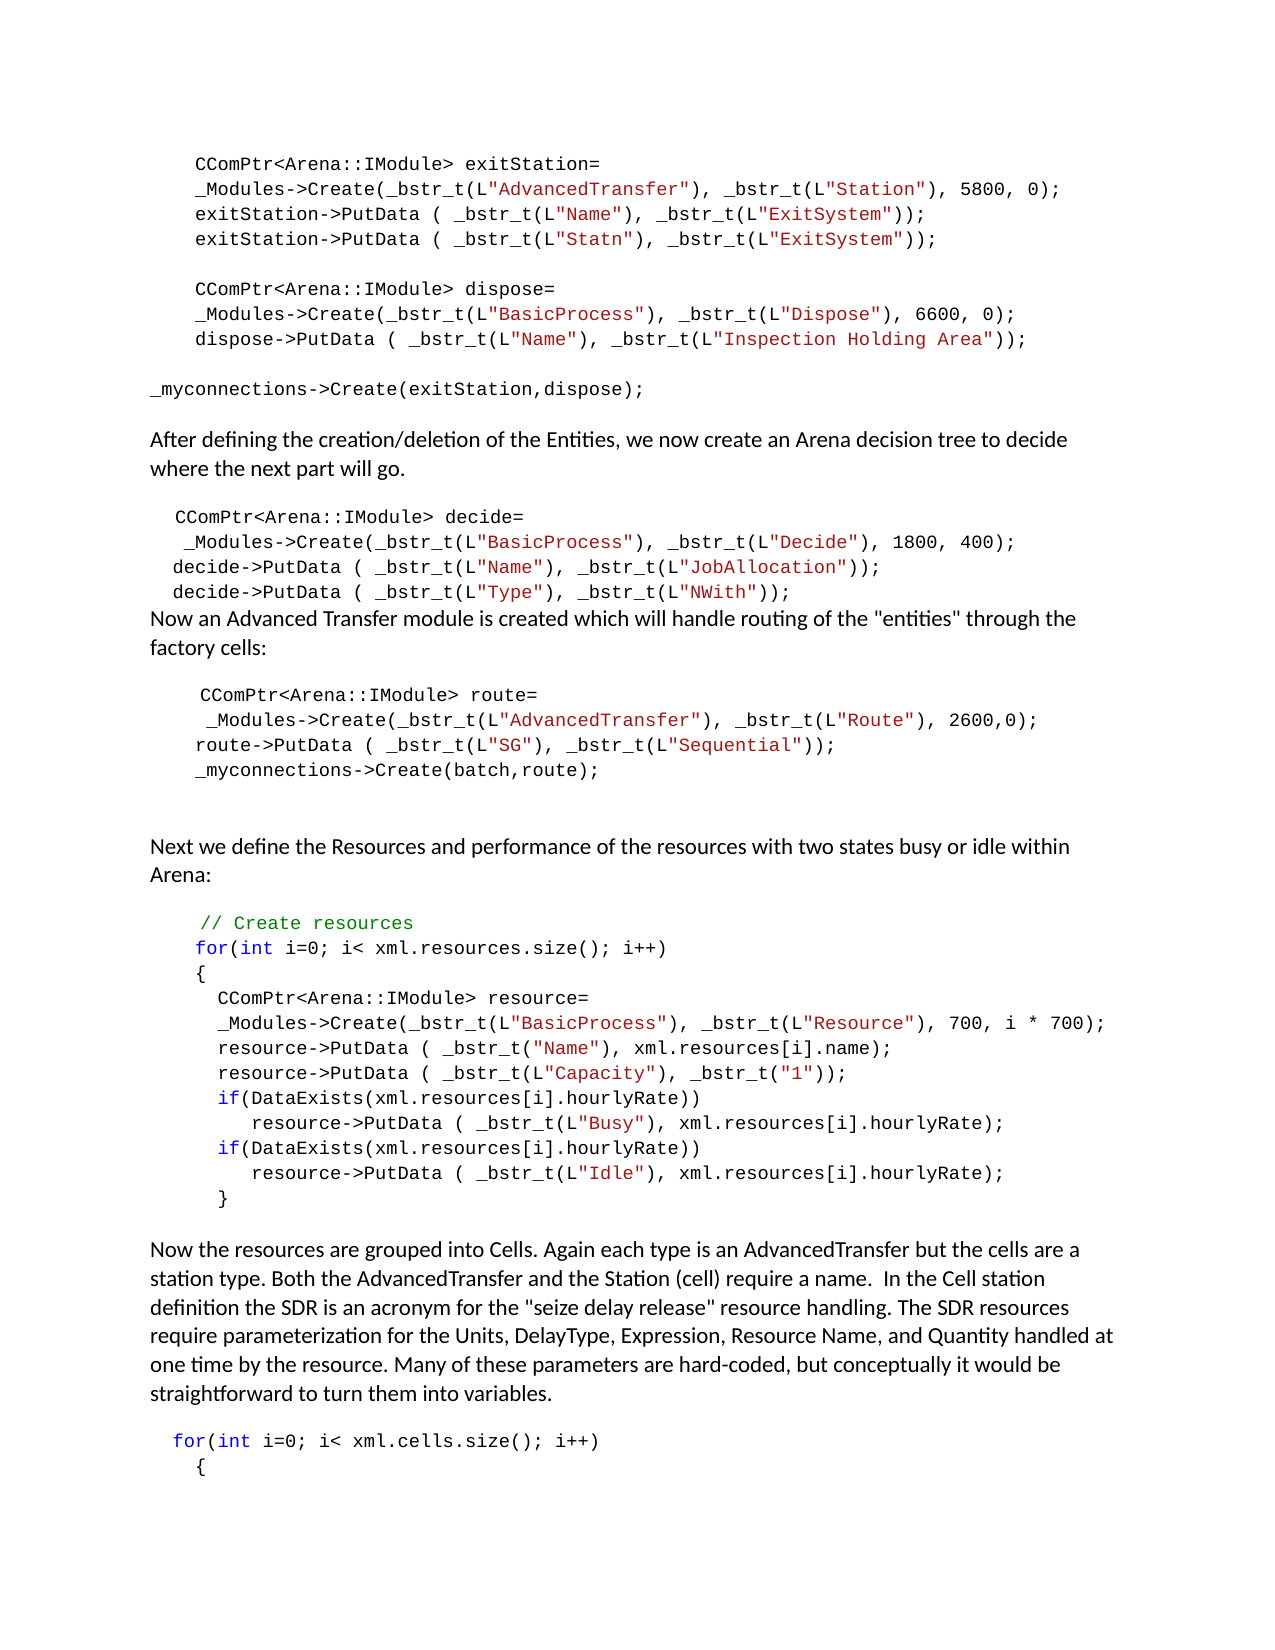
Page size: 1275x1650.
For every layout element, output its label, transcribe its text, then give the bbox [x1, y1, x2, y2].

text for(int i=0; i< xml.resources.size(); i++) [150, 934, 1125, 959]
text } [150, 1184, 1125, 1209]
text dispose->PutData ( _bstr_t(L"Name"), _bstr_t(L"Inspection Holding Area")); [150, 325, 1125, 350]
text if(DataExists(xml.resources[i].hourlyRate)) [150, 1084, 1125, 1109]
text Now an Advanced Transfer module is created which will handle routing of the "entities" through the factory cells: [150, 603, 1125, 661]
text route->PutData ( _bstr_t(L"SG"), _bstr_t(L"Sequential")); [150, 732, 1125, 757]
text After defining the creation/deletion of the Entities, we now create an Arena decision tree to decide where the next part will go. [150, 425, 1125, 482]
text _Modules->Create(_bstr_t(L"AdvancedTransfer"), _bstr_t(L"Station"), 5800, 0); [150, 175, 1125, 200]
text { [150, 1453, 1125, 1478]
text exitStation->PutData ( _bstr_t(L"Statn"), _bstr_t(L"ExitSystem")); [150, 225, 1125, 250]
text CComPtr<Arena::IModule> exitStation= [150, 150, 1125, 175]
text _myconnections->Create(batch,route); [150, 757, 1125, 782]
text // Create resources [150, 909, 1125, 934]
text Now the resources are grouped into Cells. Again each type is an AdvancedTransfer but the cells are a station type. Both the AdvancedTransfer and the Station (cell) require a name. In the Cell station definition the SDR is an acronym for the "seize delay release" resource handling. The SDR resources require parameterization for the Units, DelayType, Expression, Resource Name, and Quantity handled at one time by the resource. Many of these parameters are hard-coded, but conceptually it would be straightforward to turn them into variables. [150, 1234, 1125, 1407]
text CComPtr<Arena::IModule> resource= [150, 984, 1125, 1009]
text Next we define the Resources and performance of the resources with two states busy or idle within Arena: [150, 831, 1125, 889]
text decide->PutData ( _bstr_t(L"Type"), _bstr_t(L"NWith")); [150, 578, 1125, 603]
text _Modules->Create(_bstr_t(L"AdvancedTransfer"), _bstr_t(L"Route"), 2600,0); [150, 707, 1125, 732]
text resource->PutData ( _bstr_t(L"Idle"), xml.resources[i].hourlyRate); [150, 1159, 1125, 1184]
text resource->PutData ( _bstr_t("Name"), xml.resources[i].name); [150, 1034, 1125, 1059]
text if(DataExists(xml.resources[i].hourlyRate)) [150, 1134, 1125, 1159]
text CComPtr<Arena::IModule> route= [150, 682, 1125, 707]
text { [150, 959, 1125, 984]
text decide->PutData ( _bstr_t(L"Name"), _bstr_t(L"JobAllocation")); [150, 553, 1125, 578]
text _Modules->Create(_bstr_t(L"BasicProcess"), _bstr_t(L"Resource"), 700, i * 700); [150, 1009, 1125, 1034]
text exitStation->PutData ( _bstr_t(L"Name"), _bstr_t(L"ExitSystem")); [150, 200, 1125, 225]
text for(int i=0; i< xml.cells.size(); i++) [150, 1428, 1125, 1453]
text resource->PutData ( _bstr_t(L"Capacity"), _bstr_t("1")); [150, 1059, 1125, 1084]
text CComPtr<Arena::IModule> dispose= [150, 275, 1125, 300]
text _myconnections->Create(exitStation,dispose); [150, 375, 1125, 400]
text CComPtr<Arena::IModule> decide= [150, 503, 1125, 528]
text _Modules->Create(_bstr_t(L"BasicProcess"), _bstr_t(L"Dispose"), 6600, 0); [150, 300, 1125, 325]
text _Modules->Create(_bstr_t(L"BasicProcess"), _bstr_t(L"Decide"), 1800, 400); [150, 528, 1125, 553]
text resource->PutData ( _bstr_t(L"Busy"), xml.resources[i].hourlyRate); [150, 1109, 1125, 1134]
